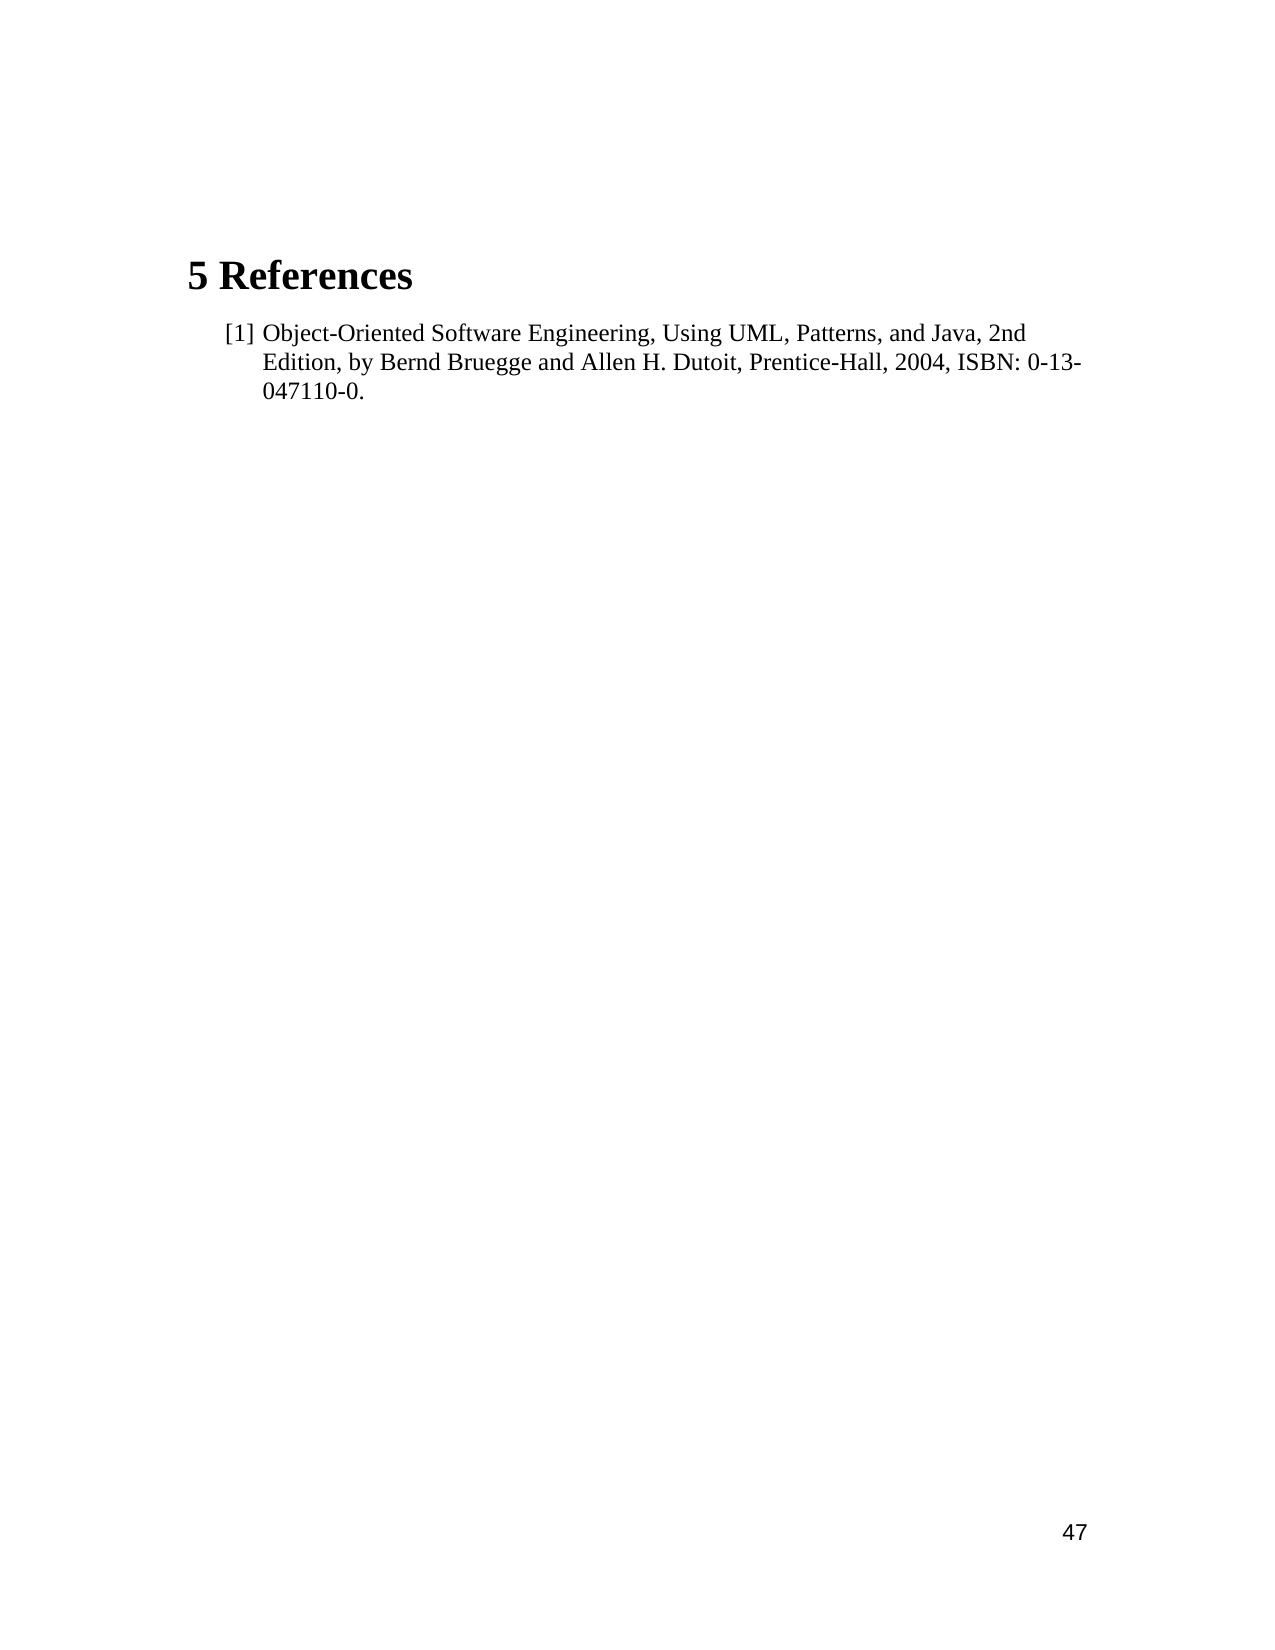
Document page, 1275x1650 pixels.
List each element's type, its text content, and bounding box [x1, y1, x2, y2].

list Object-Oriented Software Engineering, Using UML, Patterns, and Java, 2nd Edition, by Bernd Bruegge and Allen H. Dutoit, Prentice-Hall, 2004, ISBN: 0-13-047110-0. [225, 318, 1087, 405]
subtitle 5 References [187, 251, 1087, 299]
